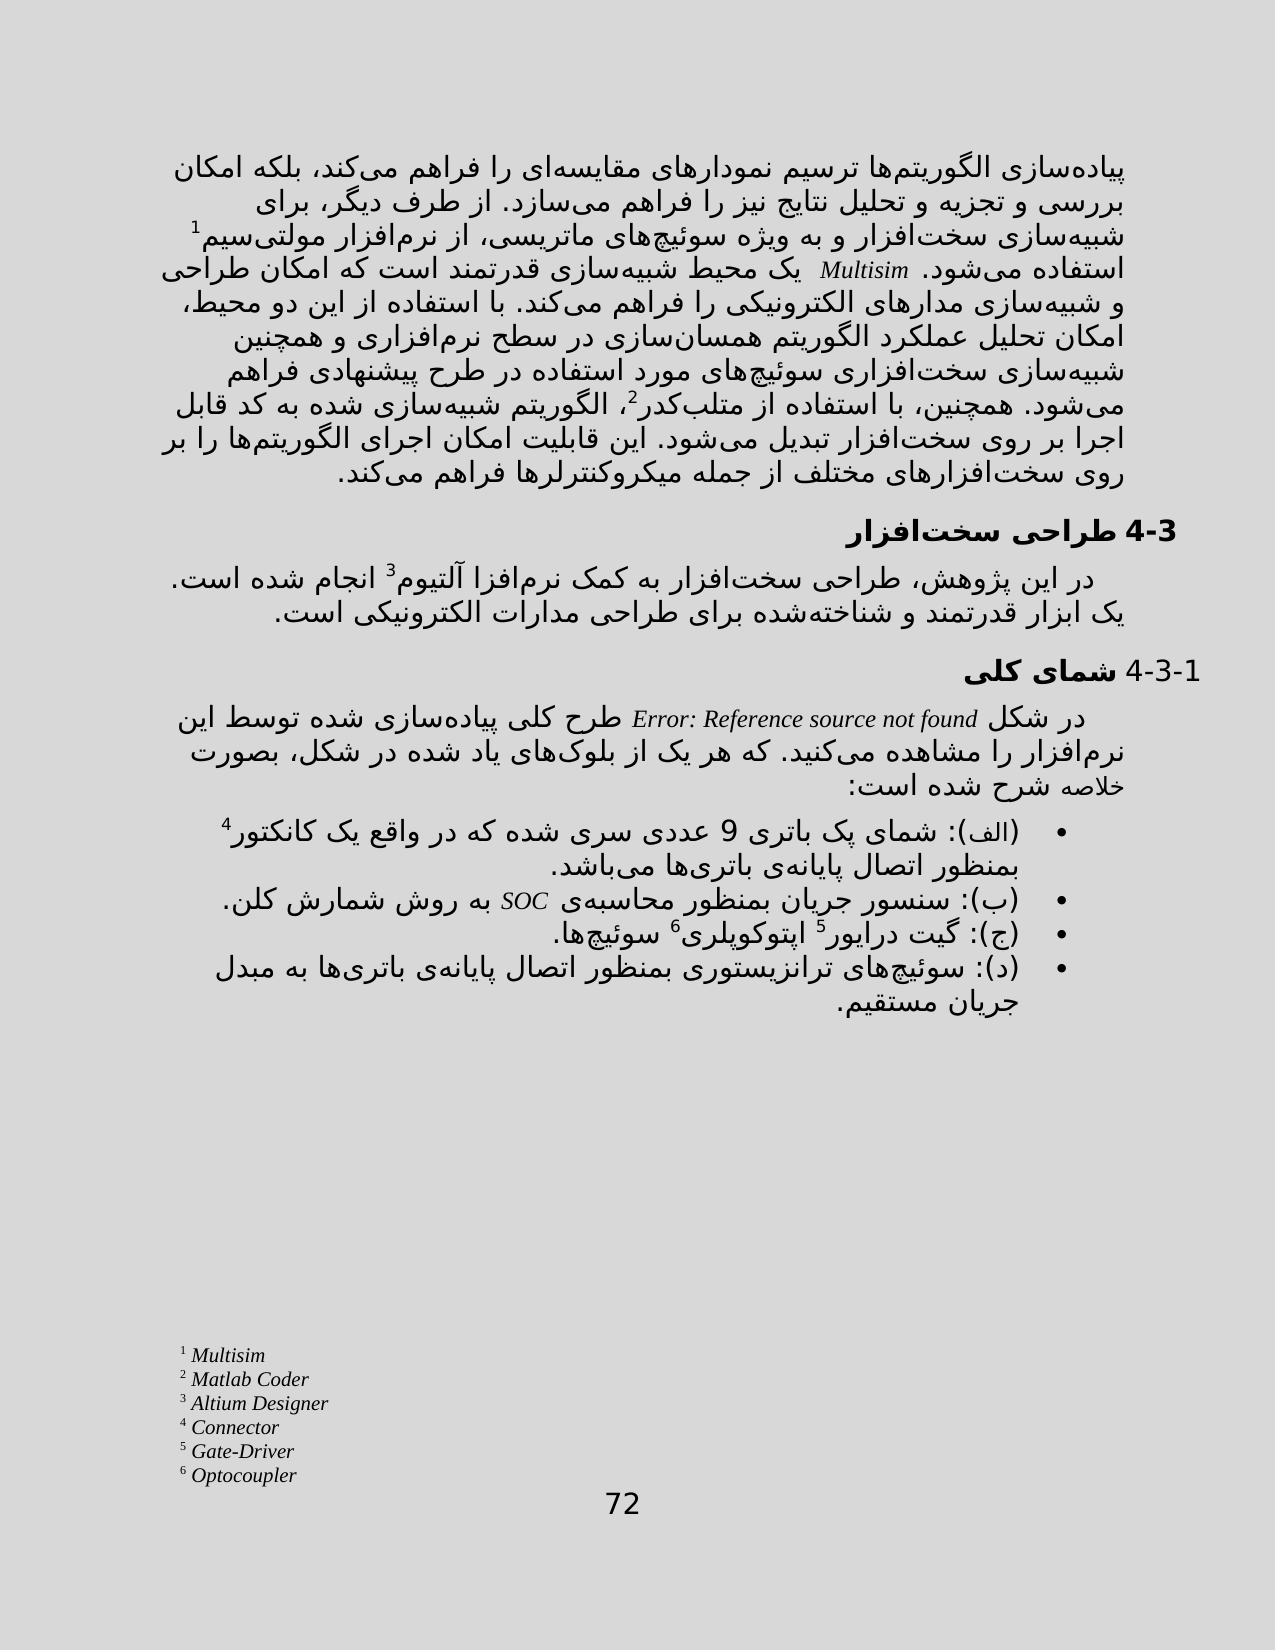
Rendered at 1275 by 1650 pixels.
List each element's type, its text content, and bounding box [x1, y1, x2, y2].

subtitle شمای کلی [150, 654, 1125, 688]
list (ب): سنسور جریان بمنظور محاسبه‌ی SOC به روش شمارش کلن. [150, 883, 1057, 917]
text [150, 150, 1125, 489]
list (الف): شمای پک باتری 9 عددی سری شده که در واقع یک کانکتور بمنظور اتصال پایانه‌ی باتری‌ها می‌باشد. [150, 815, 1057, 883]
text طراحی سخت‌افزار [150, 514, 1125, 548]
list (ج): گیت درایور اپتوکوپلری سوئیچ‌ها. [150, 917, 1057, 951]
text در این پژوهش، طراحی سخت‌افزار به کمک نرم‌افزا آلتیوم انجام شده است. یک ابزار قدرتمند و شناخته‌شده برای طراحی مدارات الکترونیکی است. [150, 561, 1125, 629]
list (د): سوئیچ‌های ترانزیستوری بمنظور اتصال پایانه‌ی باتری‌ها به مبدل جریان مستقیم. [150, 951, 1057, 1018]
